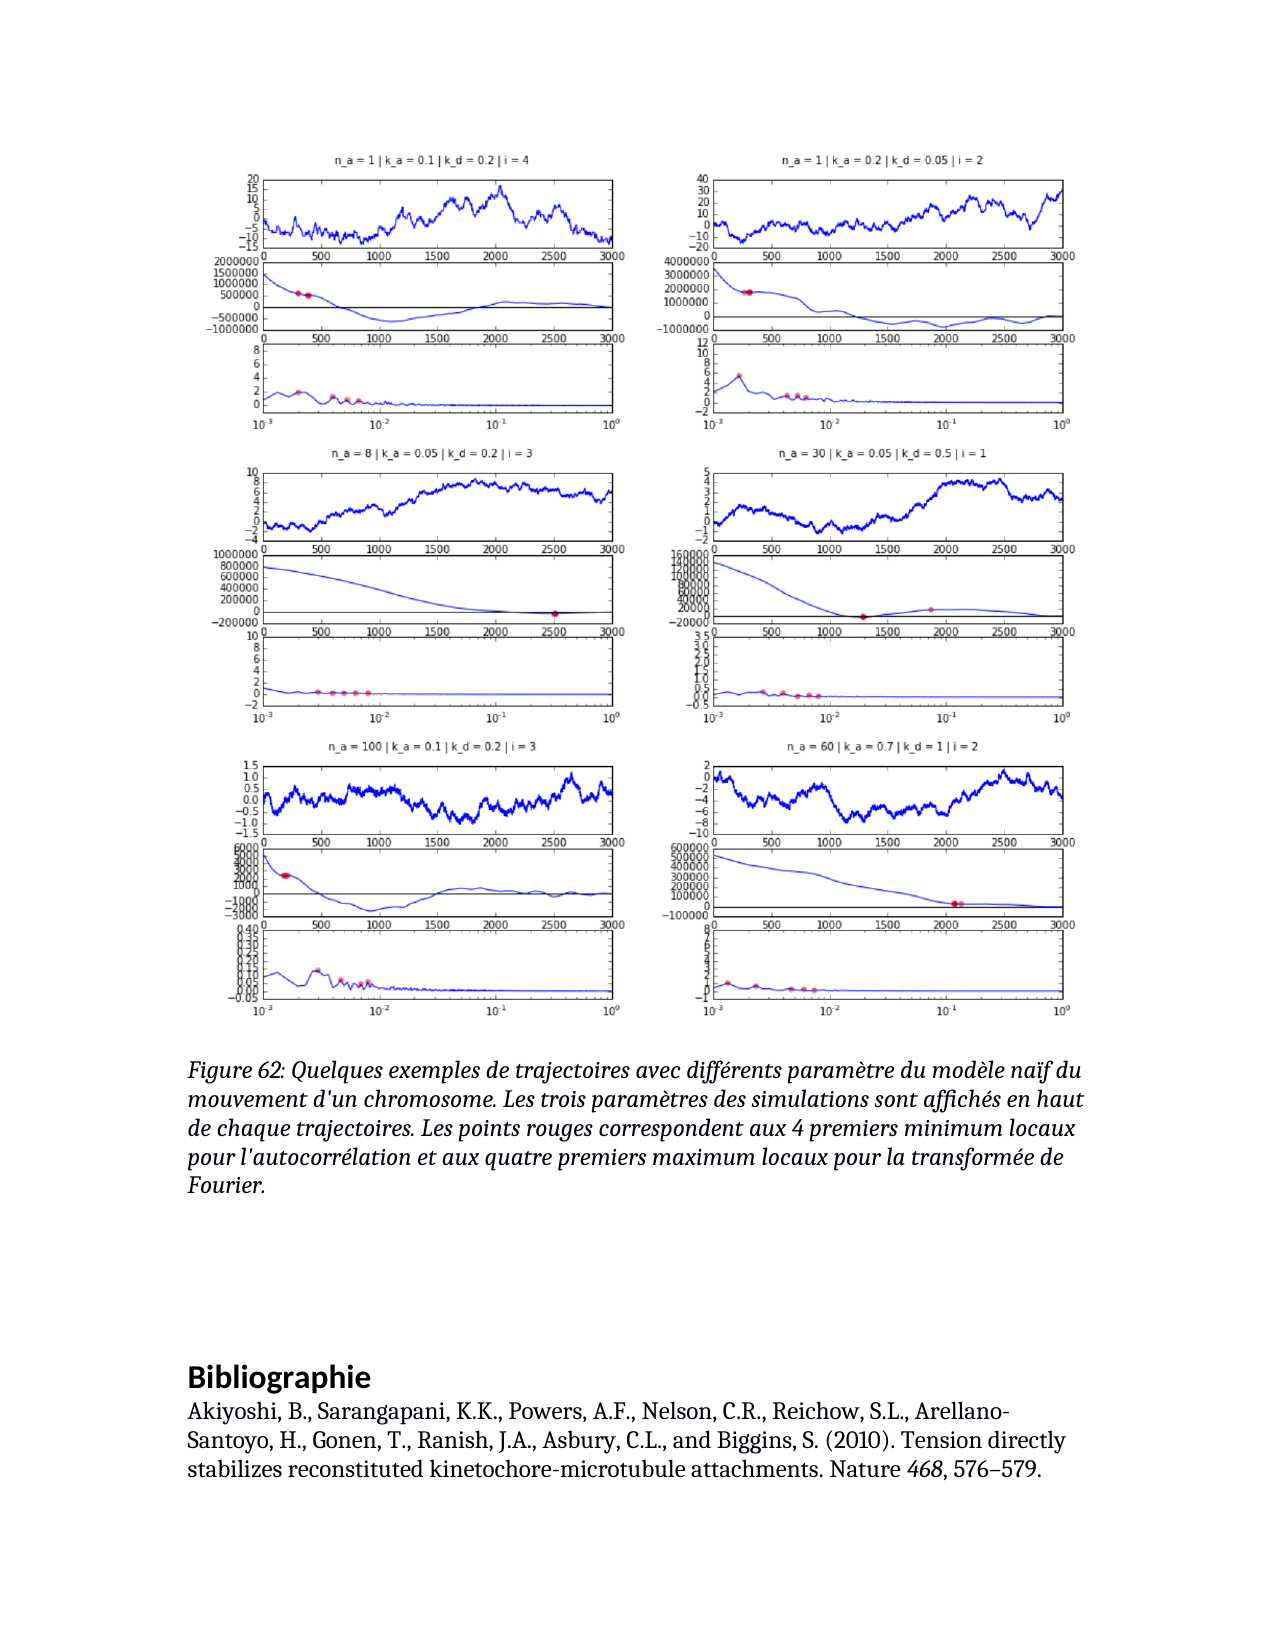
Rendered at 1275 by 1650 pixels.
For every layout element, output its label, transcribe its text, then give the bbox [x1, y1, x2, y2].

text Akiyoshi, B., Sarangapani, K.K., Powers, A.F., Nelson, C.R., Reichow, S.L., Arellano-Santoyo, H., Gonen, T., Ranish, J.A., Asbury, C.L., and Biggins, S. (2010). Tension directly stabilizes reconstituted kinetochore-microtubule attachments. Nature 468, 576–579. [187, 1397, 1087, 1483]
text Figure 62: Quelques exemples de trajectoires avec différents paramètre du modèle naïf du mouvement d'un chromosome. Les trois paramètres des simulations sont affichés en haut de chaque trajectoires. Les points rouges correspondent aux 4 premiers minimum locaux pour l'autocorrélation et aux quatre premiers maximum locaux pour la transformée de Fourier. [187, 1056, 1087, 1200]
subtitle Bibliographie [187, 1357, 1087, 1397]
picture [206, 150, 1107, 1036]
